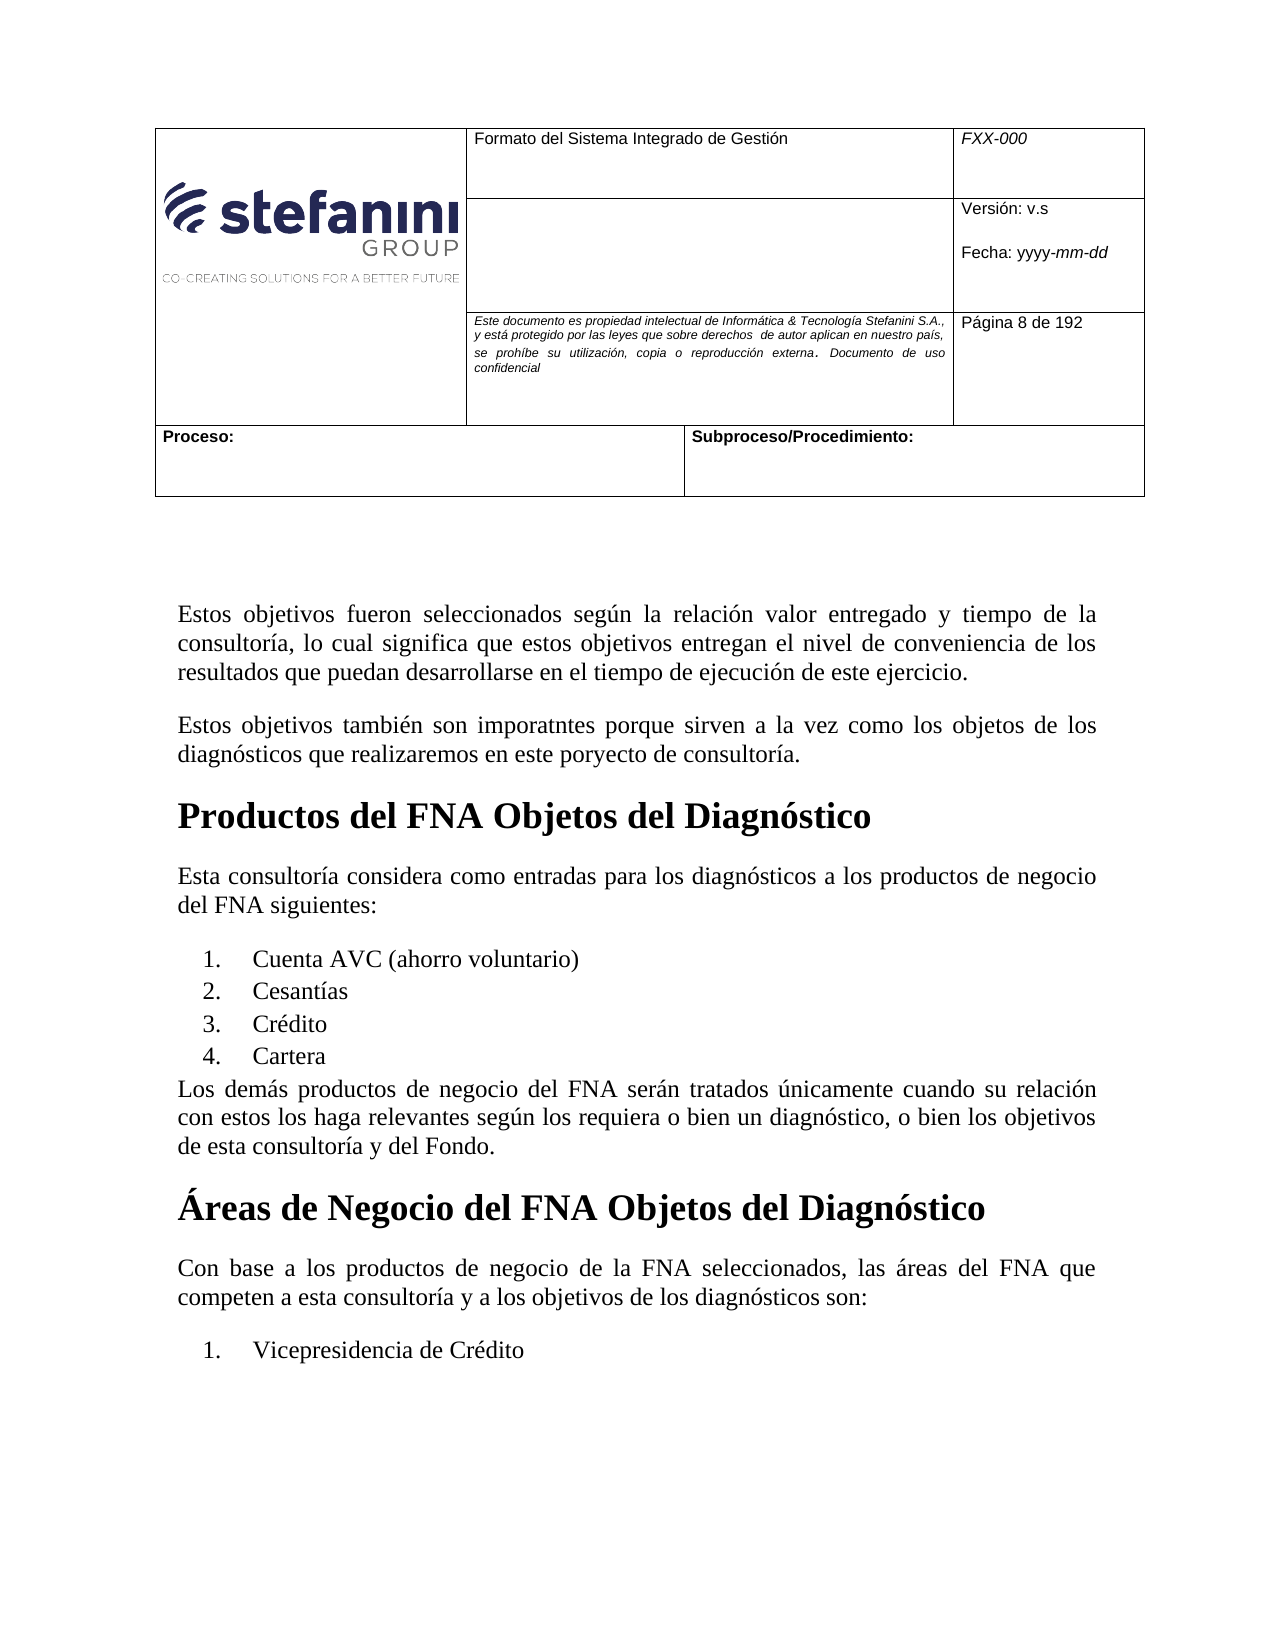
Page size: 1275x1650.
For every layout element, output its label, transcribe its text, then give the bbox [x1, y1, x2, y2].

text Esta consultoría considera como entradas para los diagnósticos a los productos de negocio del FNA siguientes: [177, 861, 1098, 919]
subtitle Áreas de Negocio del FNA Objetos del Diagnóstico [177, 1185, 1098, 1228]
text Con base a los productos de negocio de la FNA seleccionados, las áreas del FNA que competen a esta consultoría y a los objetivos de los diagnósticos son: [177, 1253, 1098, 1311]
picture [162, 182, 460, 286]
text Los demás productos de negocio del FNA serán tratados únicamente cuando su relación con estos los haga relevantes según los requiera o bien un diagnóstico, o bien los objetivos de esta consultoría y del Fondo. [177, 1074, 1098, 1160]
subtitle Productos del FNA Objetos del Diagnóstico [177, 793, 1098, 836]
list Cartera [202, 1041, 1098, 1070]
list Vicepresidencia de Crédito [202, 1336, 1098, 1364]
text Estos objetivos también son imporatntes porque sirven a la vez como los objetos de los diagnósticos que realizaremos en este poryecto de consultoría. [177, 711, 1098, 768]
list Cesantías [202, 976, 1098, 1005]
list Cuenta AVC (ahorro voluntario) [202, 944, 1098, 972]
list Crédito [202, 1009, 1098, 1037]
text Estos objetivos fueron seleccionados según la relación valor entregado y tiempo de la consultoría, lo cual significa que estos objetivos entregan el nivel de conveniencia de los resultados que puedan desarrollarse en el tiempo de ejecución de este ejercicio. [177, 599, 1098, 686]
